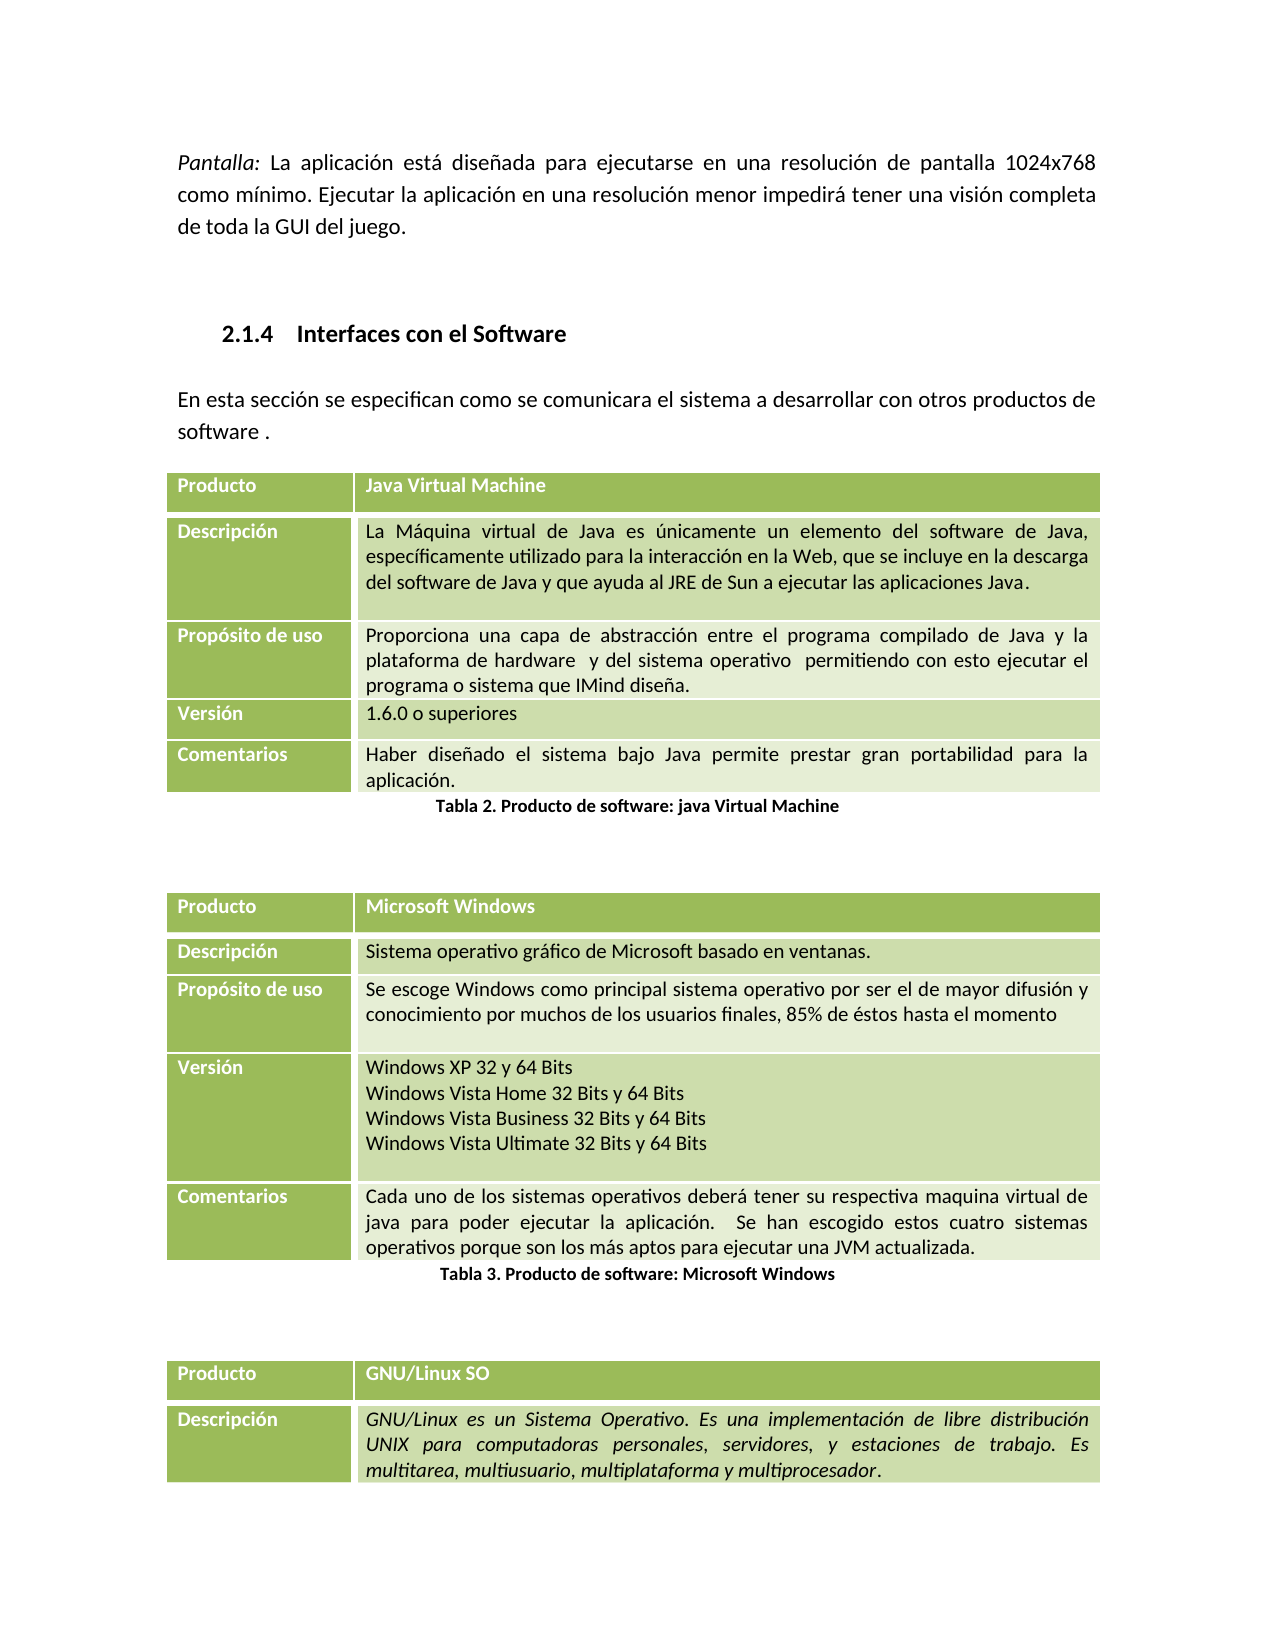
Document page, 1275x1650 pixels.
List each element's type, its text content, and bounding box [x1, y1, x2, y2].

table_header Java Virtual Machine [355, 473, 1100, 512]
table_cell Windows XP 32 y 64 Bits Windows Vista Home 32 Bits y 64 Bits Windows Vista Business 32 Bits y 64 Bits Windows Vista Ultimate 32 Bits y 64 Bits [358, 1054, 1100, 1181]
table_cell Se escoge Windows como principal sistema operativo por ser el de mayor difusión y conocimiento por muchos de los usuarios finales, 85% de éstos hasta el momento [358, 976, 1100, 1052]
text En esta sección se especifican como se comunicara el sistema a desarrollar con otros productos de software . [177, 385, 1098, 445]
table_header GNU/Linux SO [355, 1361, 1100, 1400]
table_header Producto [167, 473, 353, 512]
text Tabla 2. Producto de software: java Virtual Machine [177, 794, 1098, 817]
table_cell Propósito de uso [167, 976, 351, 1052]
table_cell La Máquina virtual de Java es únicamente un elemento del software de Java, específicamente utilizado para la interacción en la Web, que se incluye en la descarga del software de Java y que ayuda al JRE de Sun a ejecutar las aplicaciones Java. [358, 518, 1100, 620]
table_cell Propósito de uso [167, 622, 351, 698]
table_cell Versión [167, 700, 351, 739]
text Tabla 3. Producto de software: Microsoft Windows [177, 1262, 1098, 1285]
table_cell Haber diseñado el sistema bajo Java permite prestar gran portabilidad para la aplicación. [358, 741, 1100, 792]
table_cell Comentarios [167, 1184, 351, 1260]
table_header Producto [167, 893, 353, 932]
table_cell Descripción [167, 939, 351, 974]
table_header Producto [167, 1361, 353, 1400]
table_header Microsoft Windows [355, 893, 1100, 932]
table_cell Descripción [167, 518, 351, 620]
table_cell Sistema operativo gráfico de Microsoft basado en ventanas. [358, 939, 1100, 974]
table_cell Proporciona una capa de abstracción entre el programa compilado de Java y la plataforma de hardware y del sistema operativo permitiendo con esto ejecutar el programa o sistema que IMind diseña. [358, 622, 1100, 698]
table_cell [358, 1406, 1100, 1482]
table_cell Comentarios [167, 741, 351, 792]
table_cell Cada uno de los sistemas operativos deberá tener su respectiva maquina virtual de java para poder ejecutar la aplicación. Se han escogido estos cuatro sistemas operativos porque son los más aptos para ejecutar una JVM actualizada. [358, 1184, 1100, 1260]
table_cell Descripción [167, 1406, 351, 1482]
table_cell 1.6.0 o superiores [358, 700, 1100, 739]
subtitle Interfaces con el Software [222, 318, 1098, 348]
text Pantalla: La aplicación está diseñada para ejecutarse en una resolución de pantalla 1024x768 como mínimo. Ejecutar la aplicación en una resolución menor impedirá tener una visión completa de toda la GUI del juego. [177, 148, 1098, 240]
table_cell Versión [167, 1054, 351, 1181]
